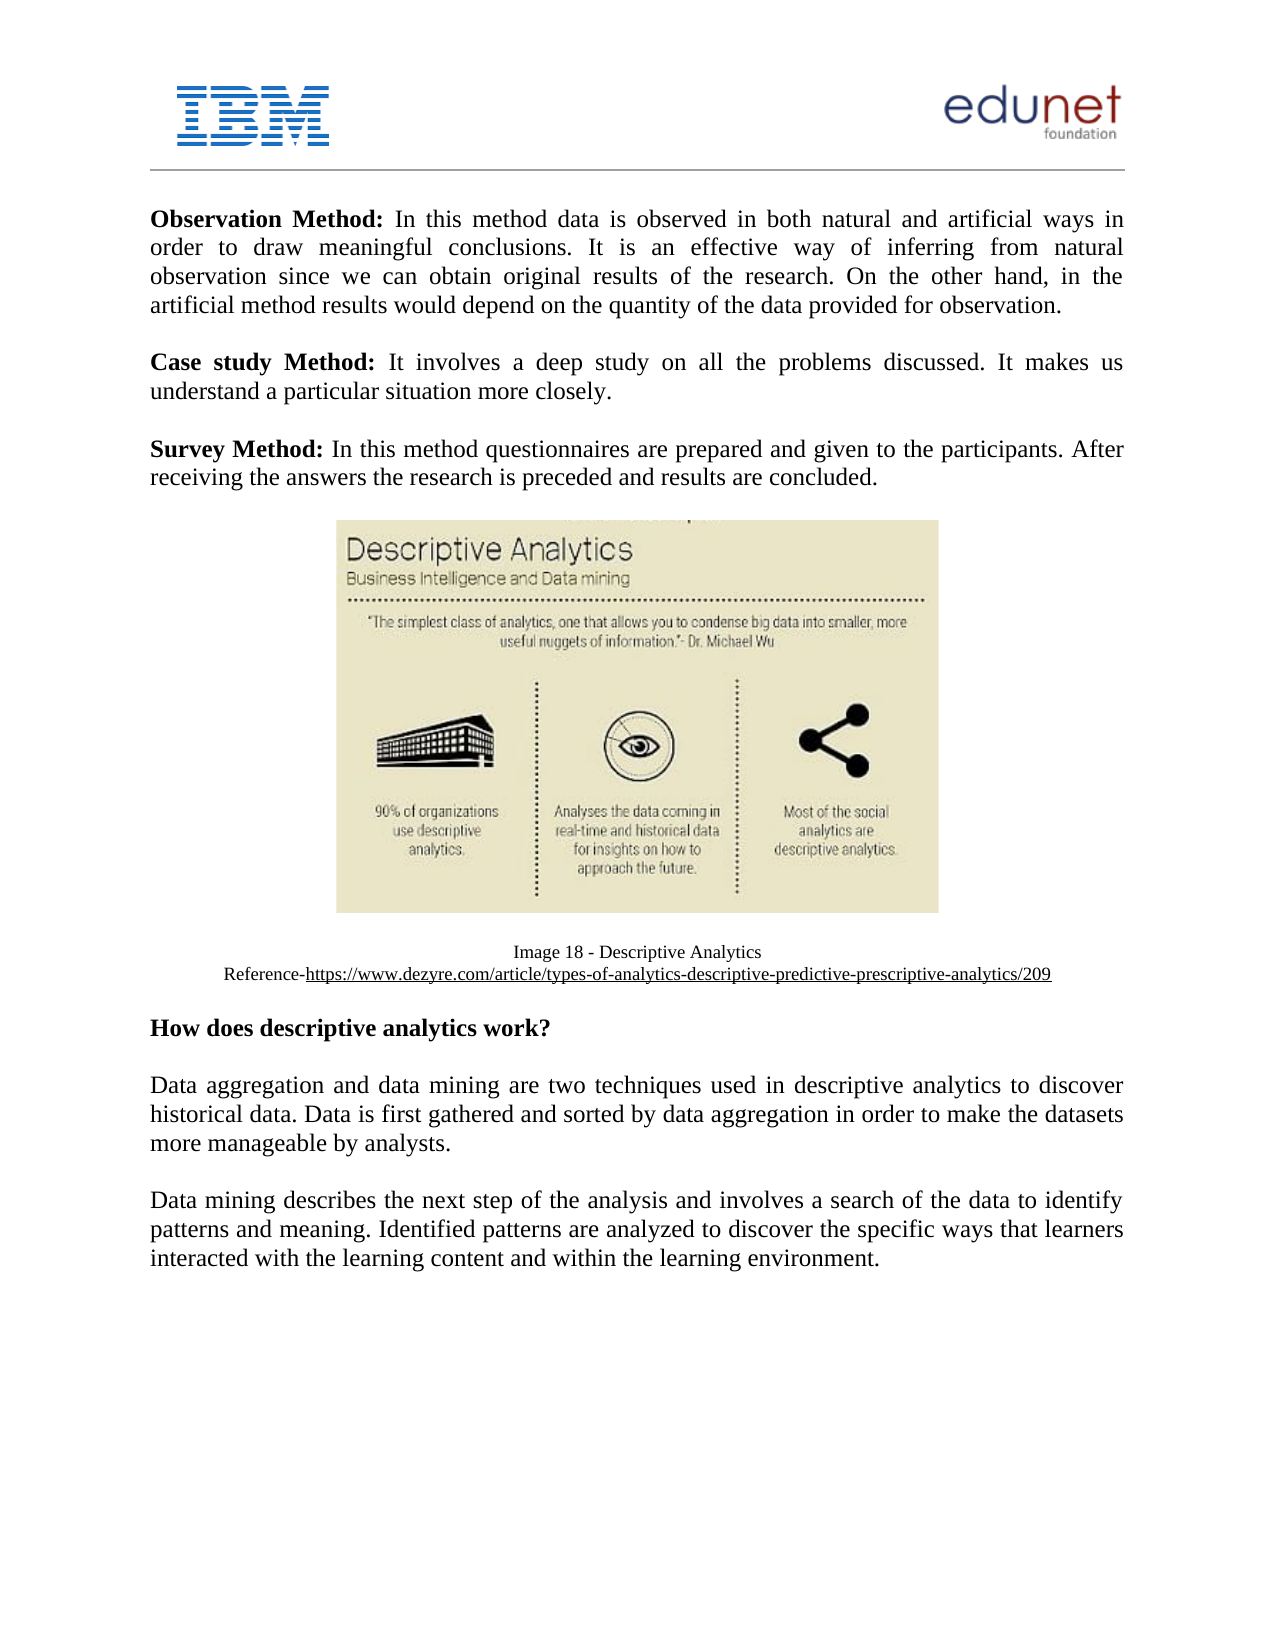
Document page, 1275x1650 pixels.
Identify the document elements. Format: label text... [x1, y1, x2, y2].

text Survey Method: In this method questionnaires are prepared and given to the participants. After receiving the answers the research is preceded and results are concluded. [150, 434, 1125, 491]
text Data aggregation and data mining are two techniques used in descriptive analytics to discover historical data. Data is first gathered and sorted by data aggregation in order to make the datasets more manageable by analysts. [150, 1070, 1125, 1156]
picture [336, 520, 939, 913]
text Case study Method: It involves a deep study on all the problems discussed. It makes us understand a particular situation more closely. [150, 347, 1125, 405]
text Image 18 - Descriptive Analytics [150, 941, 1125, 962]
text Reference-https://www.dezyre.com/article/types-of-analytics-descriptive-predictive-prescriptive-analytics/209 [150, 962, 1125, 984]
text How does descriptive analytics work? [150, 1013, 1125, 1041]
text Observation Method: In this method data is observed in both natural and artificial ways in order to draw meaningful conclusions. It is an effective way of inferring from natural observation since we can obtain original results of the research. On the other hand, in the artificial method results would depend on the quantity of the data provided for observation. [150, 204, 1125, 319]
text Data mining describes the next step of the analysis and involves a search of the data to identify patterns and meaning. Identified patterns are analyzed to discover the specific ways that learners interacted with the learning content and within the learning environment. [150, 1185, 1125, 1271]
